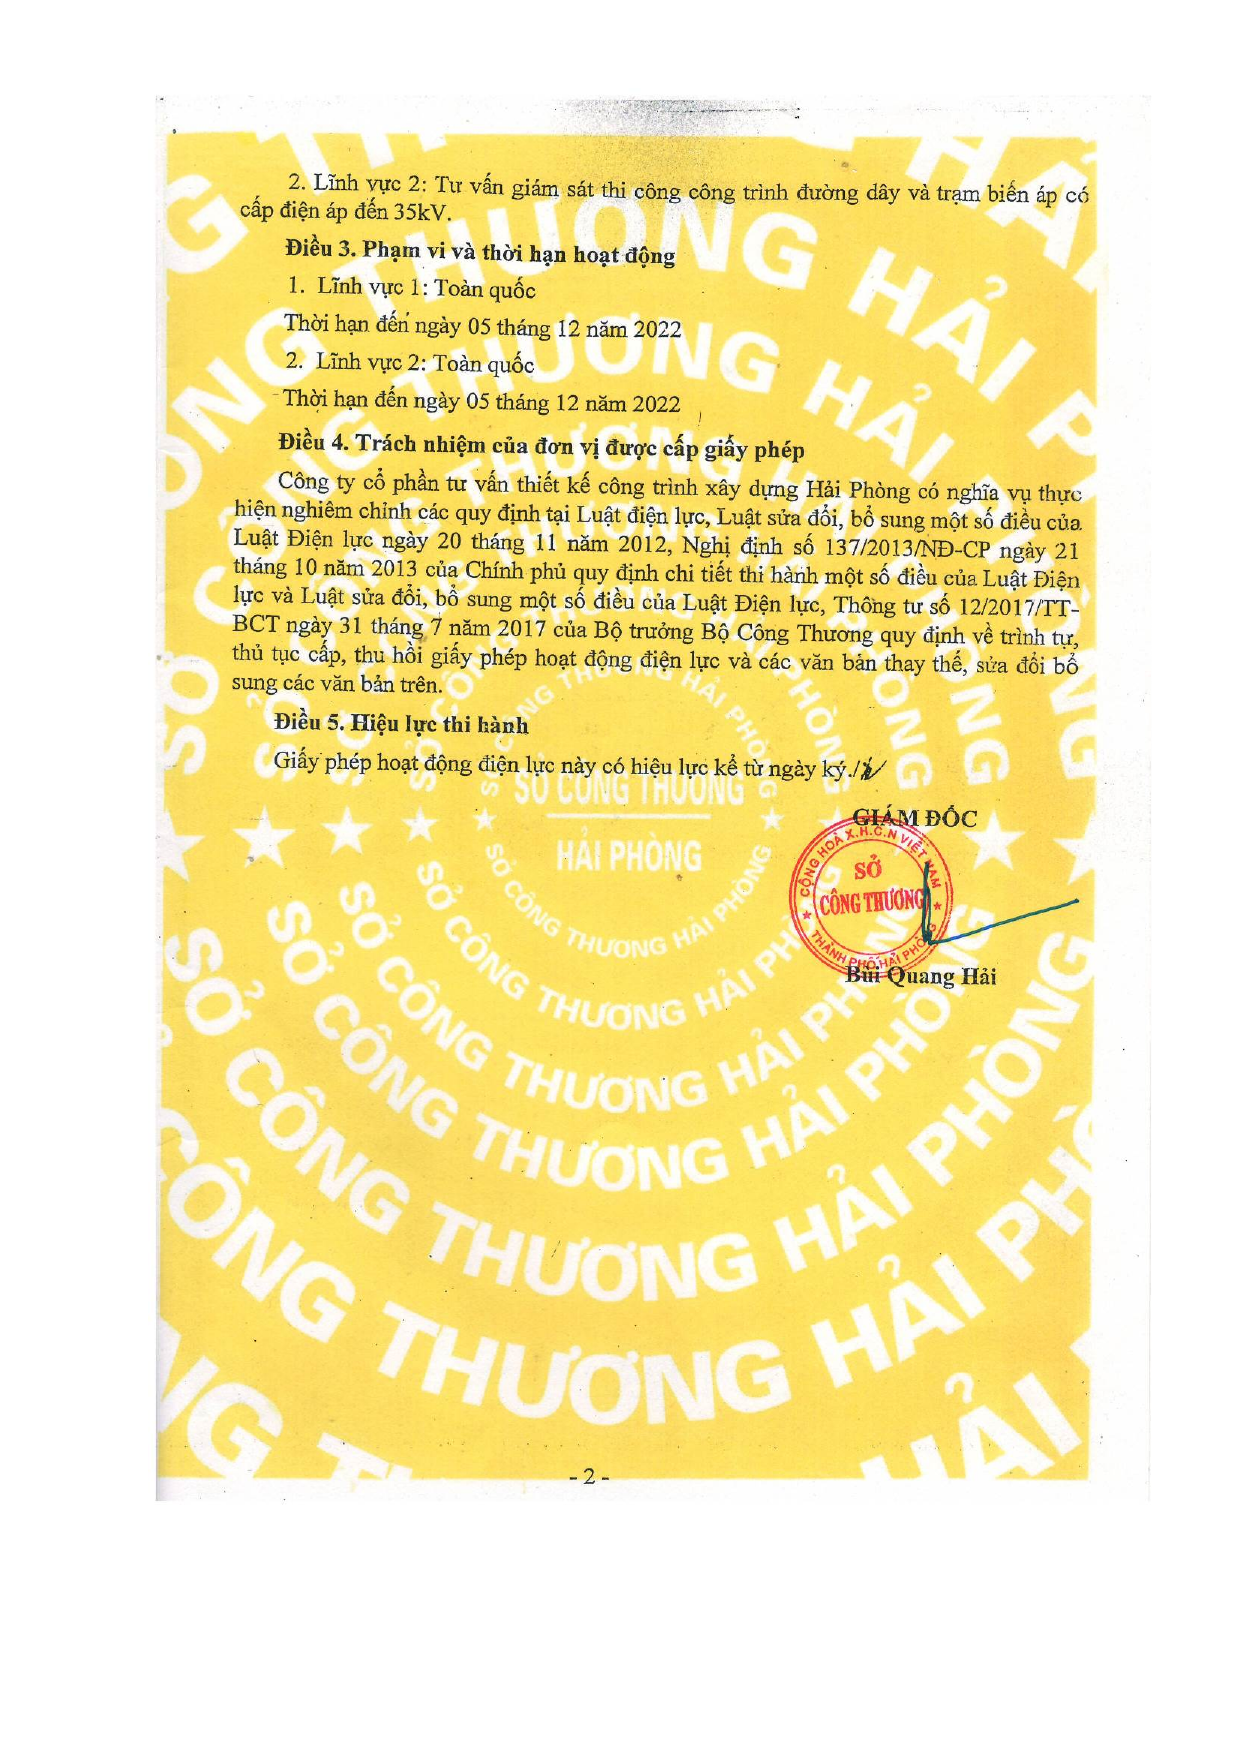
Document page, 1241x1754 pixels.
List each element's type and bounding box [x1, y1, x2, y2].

picture [148, 88, 1152, 1508]
